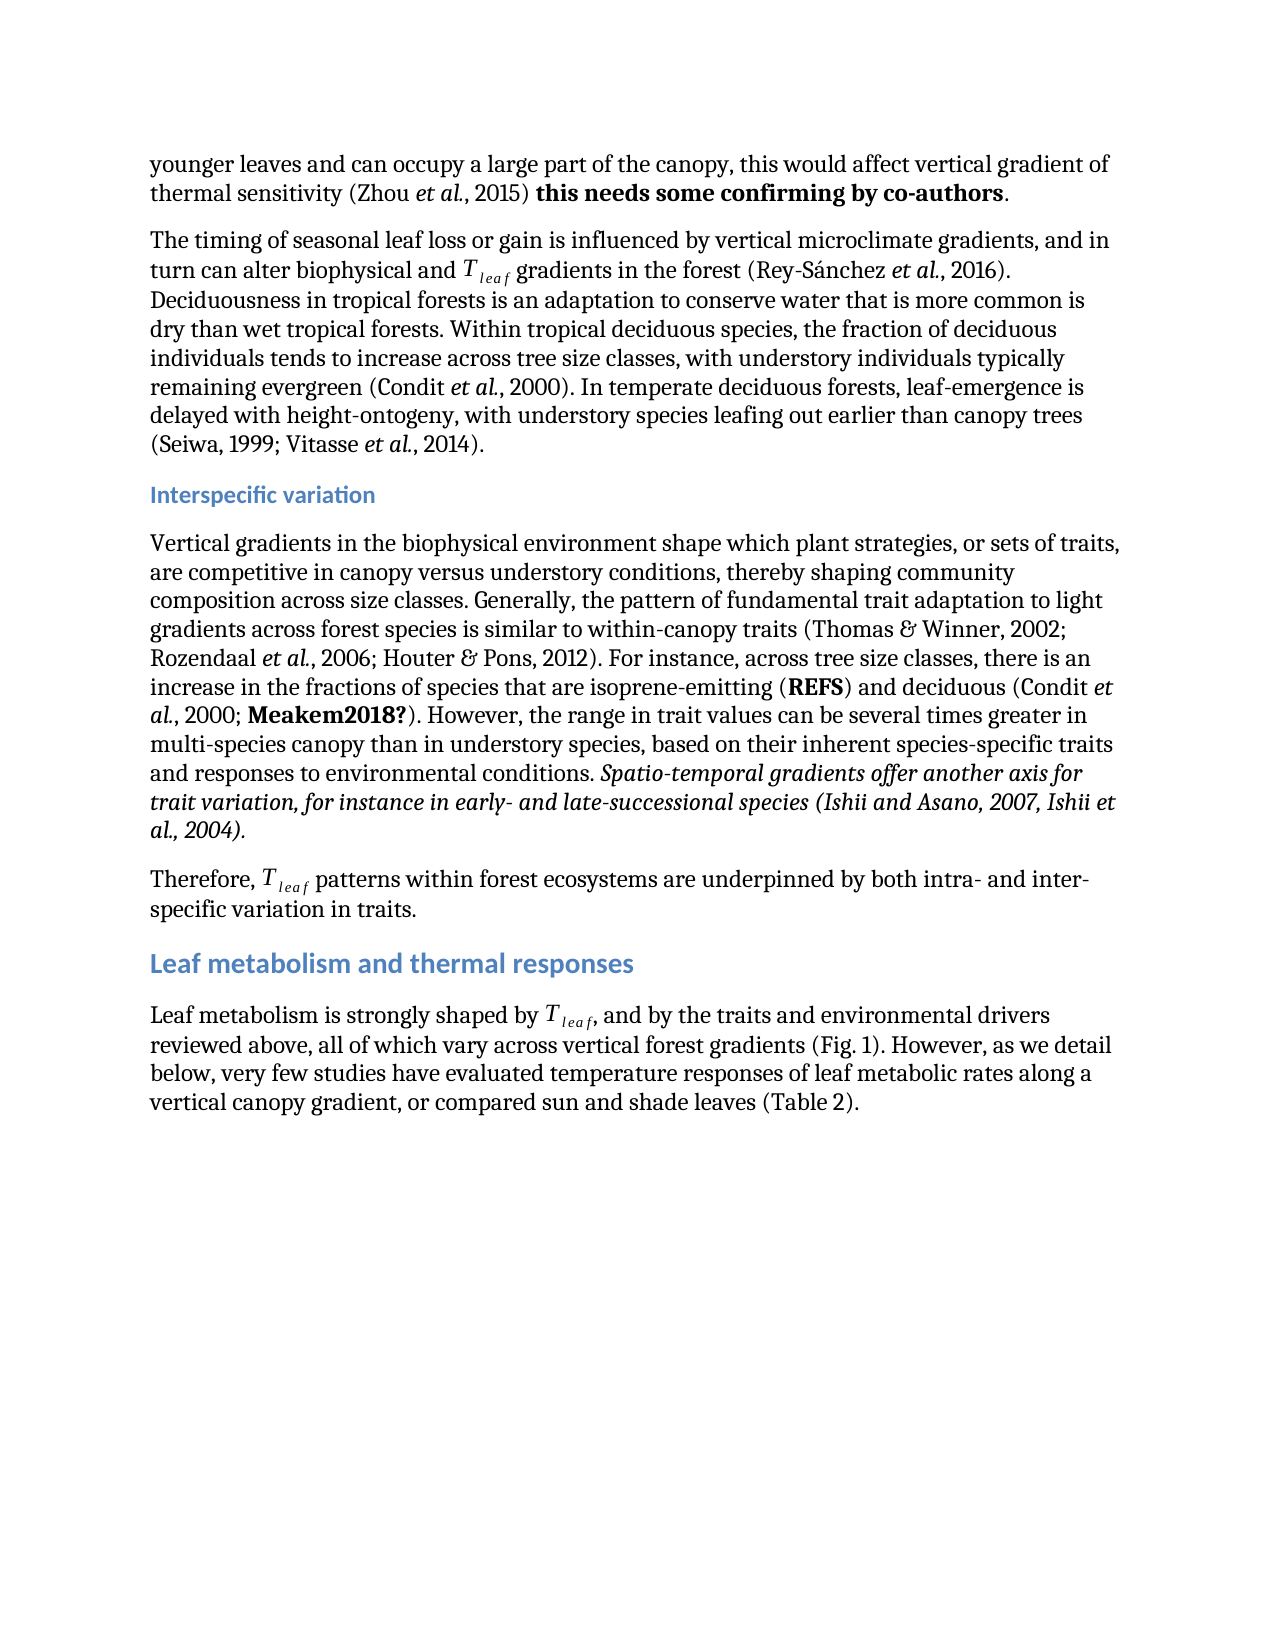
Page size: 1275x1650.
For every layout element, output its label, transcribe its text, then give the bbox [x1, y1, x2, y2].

text Leaf metabolism is strongly shaped by , and by the traits and environmental drivers reviewed above, all of which vary across vertical forest gradients (Fig. 1). However, as we detail below, very few studies have evaluated temperature responses of leaf metabolic rates along a vertical canopy gradient, or compared sun and shade leaves (Table 2). [150, 999, 1125, 1117]
subtitle Leaf metabolism and thermal responses [150, 945, 1125, 981]
text The timing of seasonal leaf loss or gain is influenced by vertical microclimate gradients, and in turn can alter biophysical and gradients in the forest (Rey-Sánchez et al., 2016). Deciduousness in tropical forests is an adaptation to conserve water that is more common is dry than wet tropical forests. Within tropical deciduous species, the fraction of deciduous individuals tends to increase across tree size classes, with understory individuals typically remaining evergreen (Condit et al., 2000). In temperate deciduous forests, leaf-emergence is delayed with height-ontogeny, with understory species leafing out earlier than canopy trees (Seiwa, 1999; Vitasse et al., 2014). [150, 226, 1125, 459]
text Vertical gradients in the biophysical environment shape which plant strategies, or sets of traits, are competitive in canopy versus understory conditions, thereby shaping community composition across size classes. Generally, the pattern of fundamental trait adaptation to light gradients across forest species is similar to within-canopy traits (Thomas & Winner, 2002; Rozendaal et al., 2006; Houter & Pons, 2012). For instance, across tree size classes, there is an increase in the fractions of species that are isoprene-emitting (REFS) and deciduous (Condit et al., 2000; Meakem2018?). However, the range in trait values can be several times greater in multi-species canopy than in understory species, based on their inherent species-specific traits and responses to environmental conditions. Spatio-temporal gradients offer another axis for trait variation, for instance in early- and late-successional species (Ishii and Asano, 2007, Ishii et al., 2004). [150, 529, 1125, 845]
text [150, 150, 1125, 207]
subtitle Interspecific variation [150, 480, 1125, 510]
text Therefore, patterns within forest ecosystems are underpinned by both intra- and inter-specific variation in traits. [150, 864, 1125, 924]
